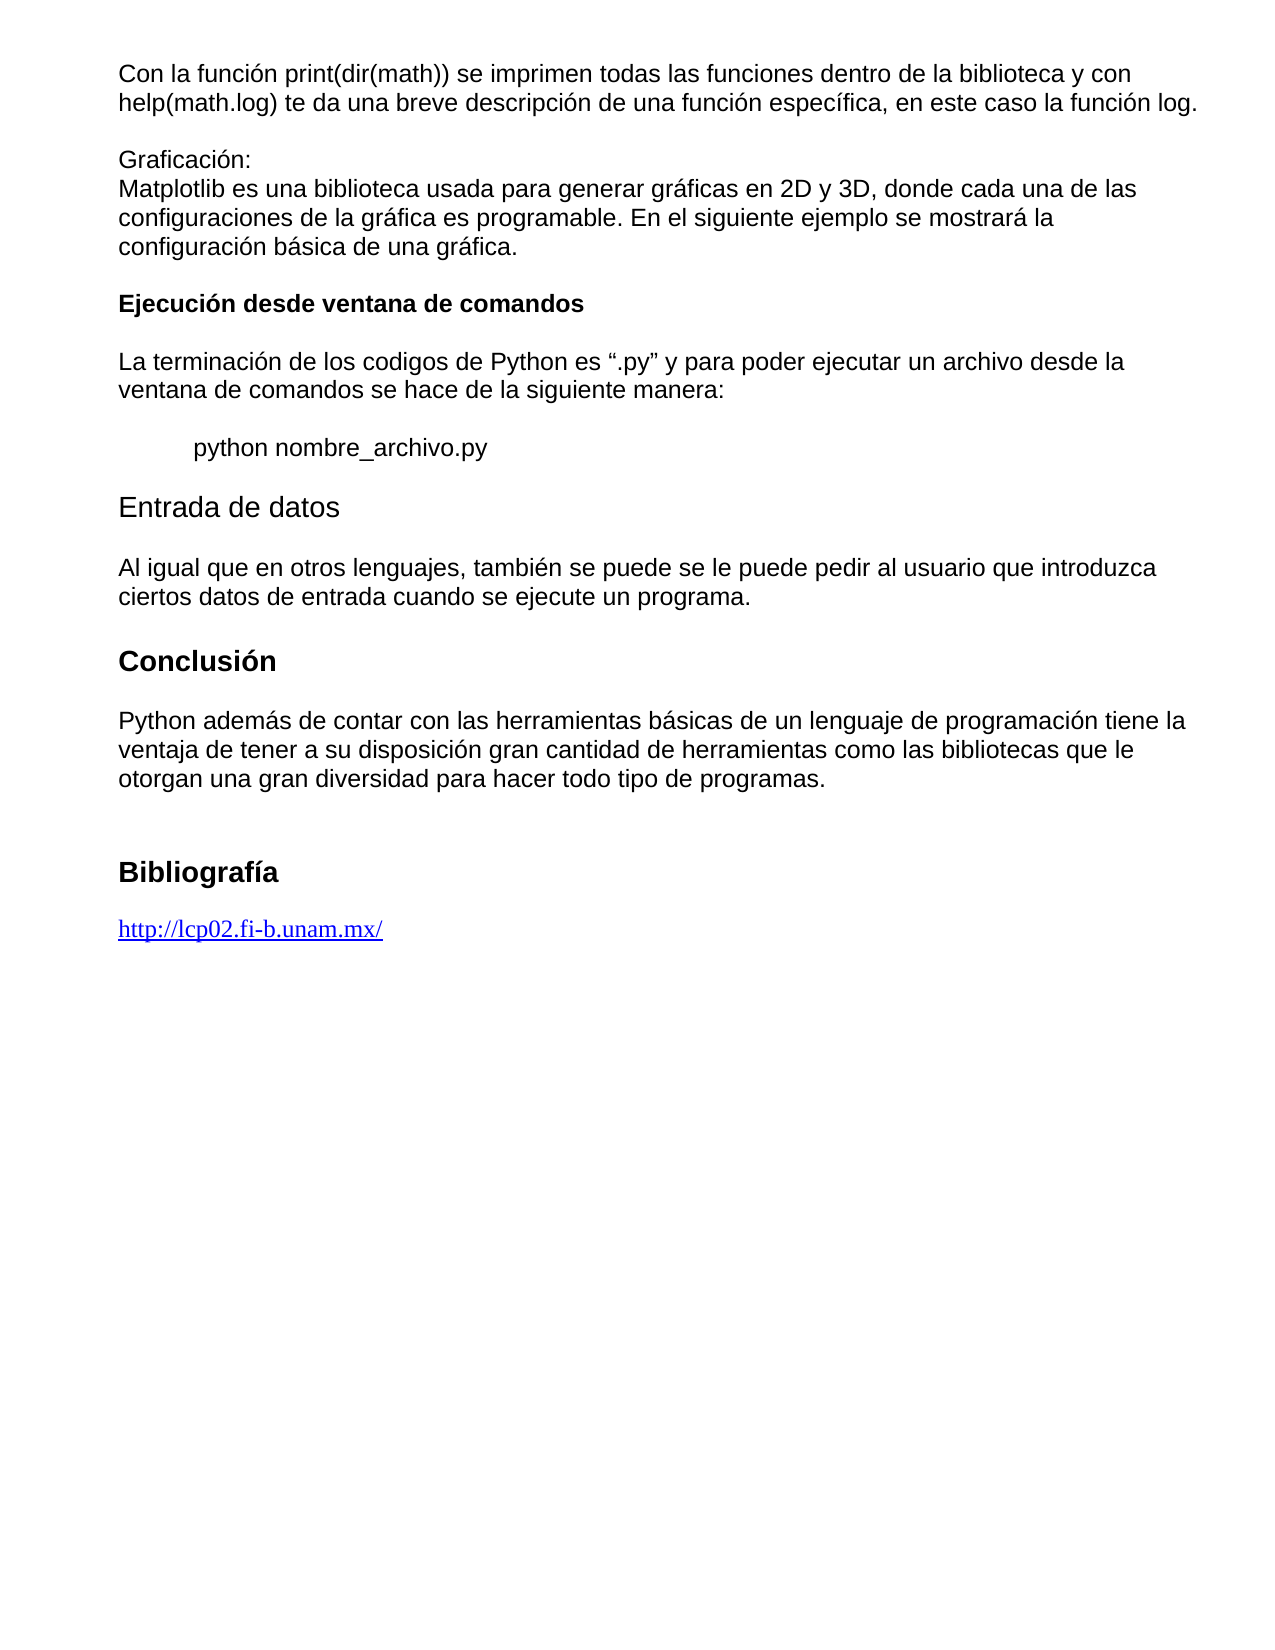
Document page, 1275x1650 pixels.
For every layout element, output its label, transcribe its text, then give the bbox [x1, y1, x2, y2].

text Graficación: [118, 145, 1205, 174]
text Python además de contar con las herramientas básicas de un lenguaje de programación tiene la ventaja de tener a su disposición gran cantidad de herramientas como las bibliotecas que le otorgan una gran diversidad para hacer todo tipo de programas. [118, 706, 1205, 792]
text Ejecución desde ventana de comandos [118, 289, 1205, 318]
text Conclusión [118, 644, 1205, 677]
text Entrada de datos [118, 490, 1205, 524]
text Matplotlib es una biblioteca usada para generar gráficas en 2D y 3D, donde cada una de las configuraciones de la gráfica es programable. En el siguiente ejemplo se mostrará la configuración básica de una gráfica. [118, 174, 1205, 260]
text Bibliografía [118, 854, 1205, 888]
text Al igual que en otros lenguajes, también se puede se le puede pedir al usuario que introduzca ciertos datos de entrada cuando se ejecute un programa. [118, 553, 1205, 610]
text La terminación de los codigos de Python es “.py” y para poder ejecutar un archivo desde la ventana de comandos se hace de la siguiente manera: [118, 347, 1205, 404]
text Con la función print(dir(math)) se imprimen todas las funciones dentro de la biblioteca y con help(math.log) te da una breve descripción de una función específica, en este caso la función log. [118, 59, 1205, 117]
text python nombre_archivo.py [118, 433, 1205, 462]
text http://lcp02.fi-b.unam.mx/ [118, 914, 1205, 943]
